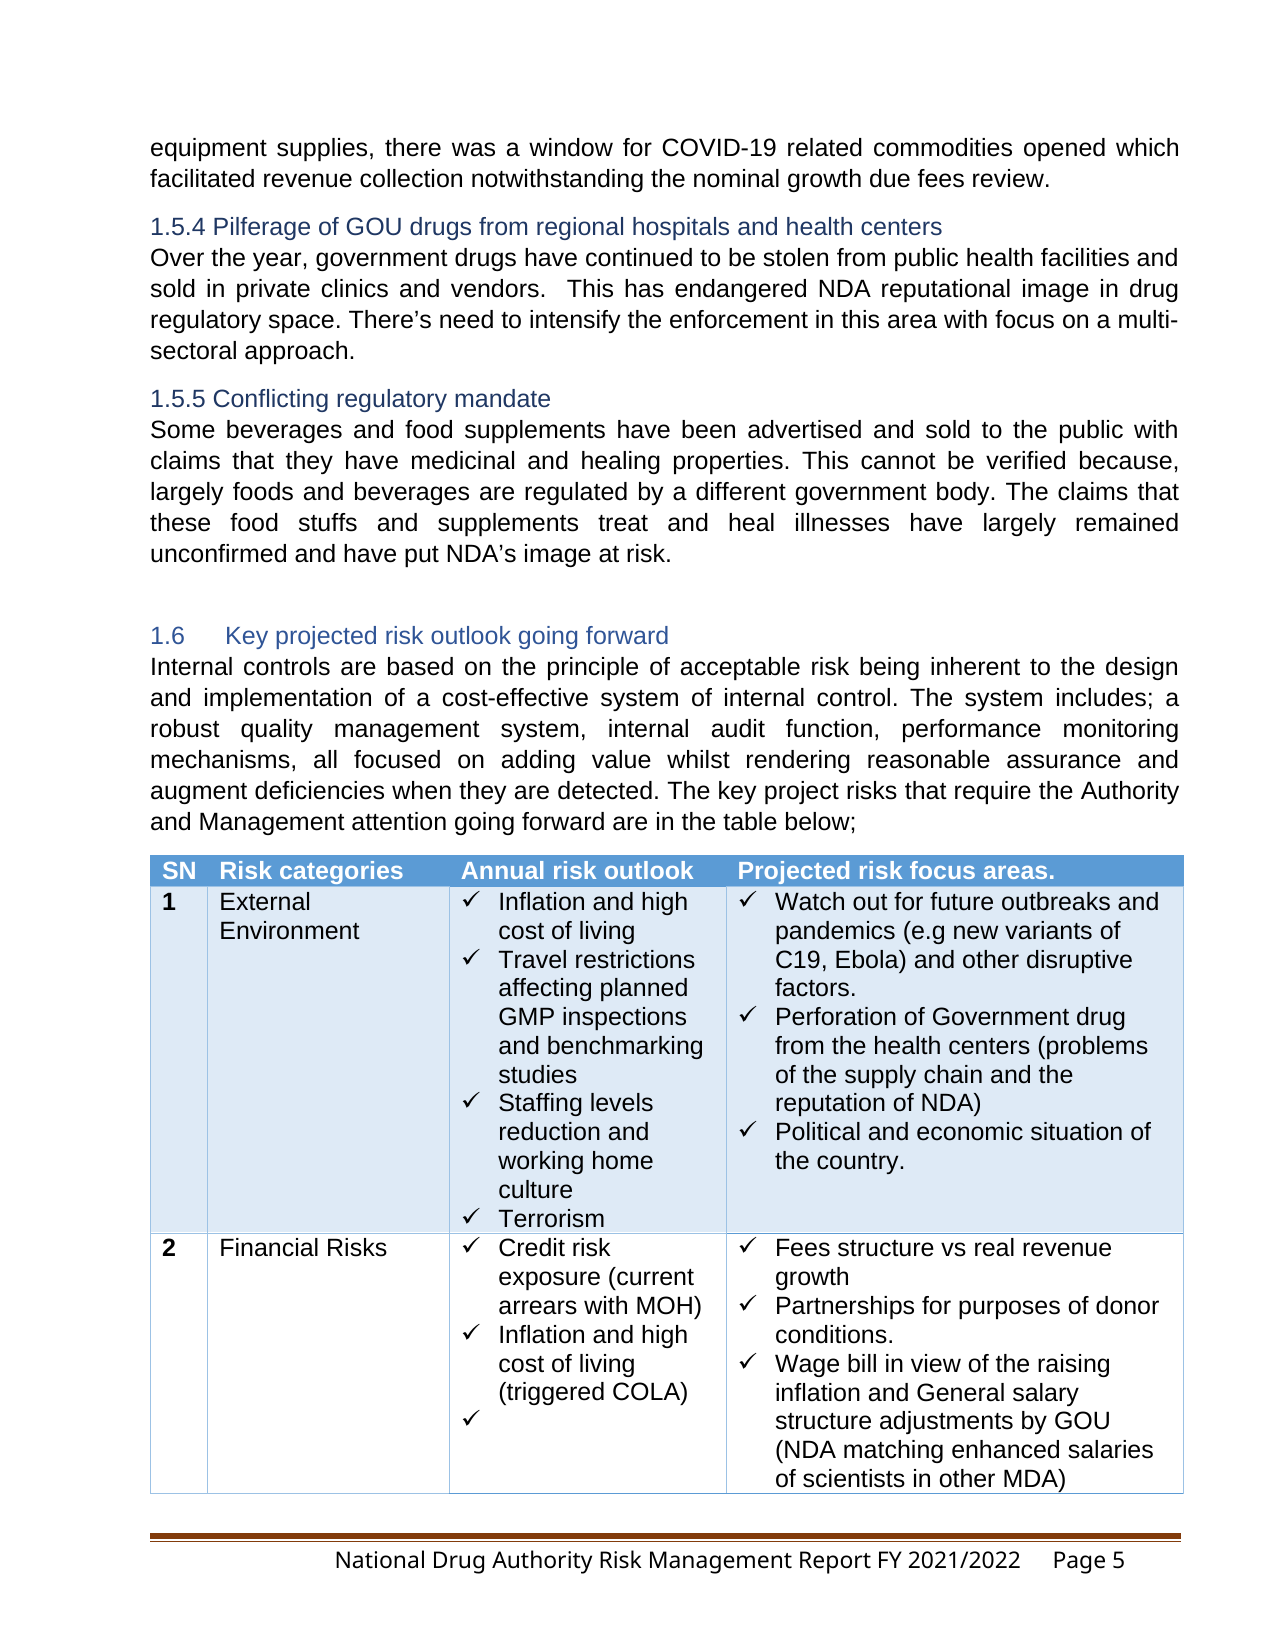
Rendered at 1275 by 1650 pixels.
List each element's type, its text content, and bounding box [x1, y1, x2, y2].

text Over the year, government drugs have continued to be stolen from public health facilities and sold in private clinics and vendors. This has endangered NDA reputational image in drug regulatory space. There’s need to intensify the enforcement in this area with focus on a multi-sectoral approach. [150, 243, 1181, 364]
table_header Risk categories [208, 856, 449, 886]
table_cell External Environment [208, 887, 449, 1232]
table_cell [727, 1234, 1183, 1492]
subtitle 1.5.5 Conflicting regulatory mandate [150, 383, 1181, 412]
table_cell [450, 1234, 726, 1492]
text Internal controls are based on the principle of acceptable risk being inherent to the design and implementation of a cost-effective system of internal control. The system includes; a robust quality management system, internal audit function, performance monitoring mechanisms, all focused on adding value whilst rendering reasonable assurance and augment deficiencies when they are detected. The key project risks that require the Authority and Management attention going forward are in the table below; [150, 652, 1181, 836]
table_cell 2 [151, 1234, 207, 1492]
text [150, 133, 1181, 193]
table_cell Inflation and high cost of living Travel restrictions affecting planned GMP inspections and benchmarking studies Staffing levels reduction and working home culture Terrorism [450, 887, 726, 1232]
subtitle 1.5.4 Pilferage of GOU drugs from regional hospitals and health centers [150, 212, 1181, 240]
table_cell Financial Risks [208, 1234, 449, 1492]
table_cell Watch out for future outbreaks and pandemics (e.g new variants of C19, Ebola) and other disruptive factors. Perforation of Government drug from the health centers (problems of the supply chain and the reputation of NDA) Political and economic situation of the country. [727, 887, 1183, 1232]
text Some beverages and food supplements have been advertised and sold to the public with claims that they have medicinal and healing properties. This cannot be verified because, largely foods and beverages are regulated by a different government body. The claims that these food stuffs and supplements treat and heal illnesses have largely remained unconfirmed and have put NDA’s image at risk. [150, 414, 1181, 567]
table_header SN [151, 856, 207, 886]
table_cell 1 [151, 887, 207, 1232]
table_header Annual risk outlook [450, 856, 726, 886]
table_header Projected risk focus areas. [727, 856, 1183, 886]
subtitle 1.6 Key projected risk outlook going forward [150, 621, 1181, 650]
